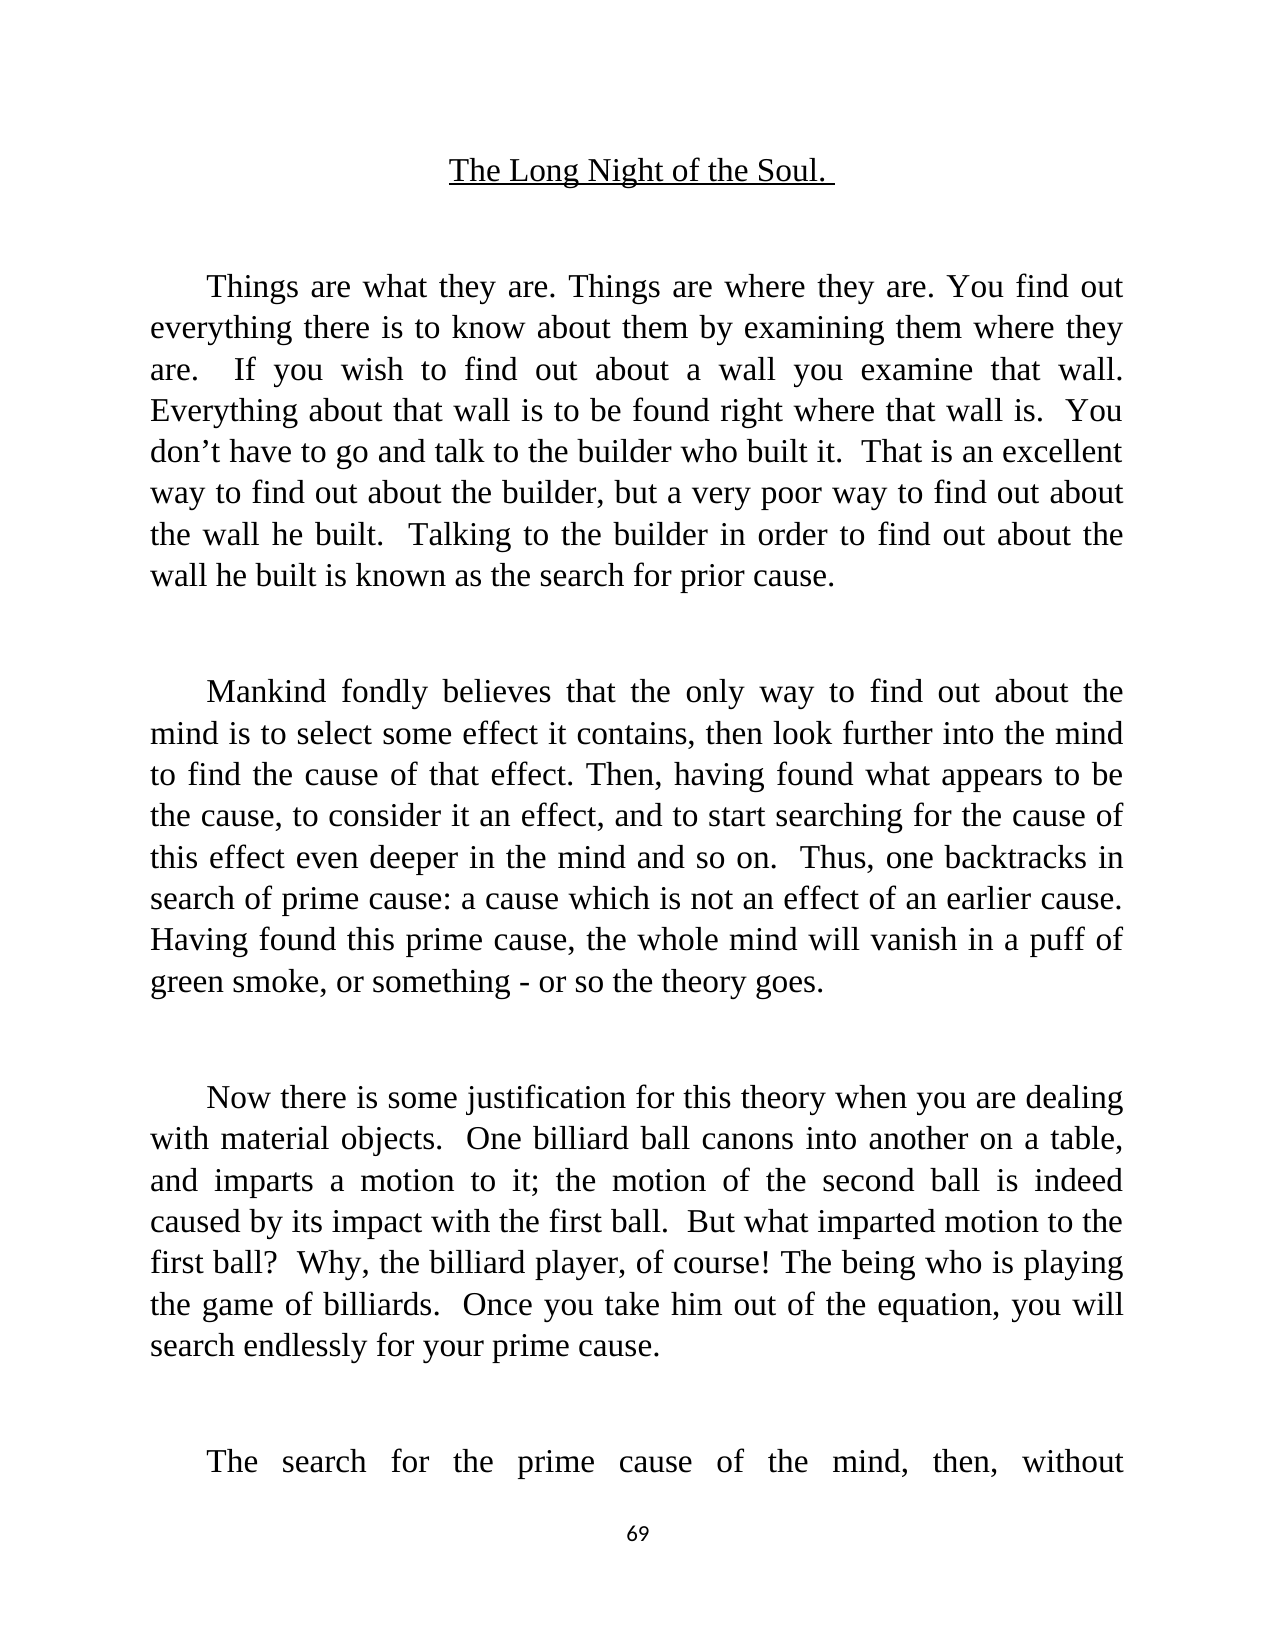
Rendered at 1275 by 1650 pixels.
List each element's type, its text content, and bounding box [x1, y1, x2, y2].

text The Long Night of the Soul. [150, 150, 1125, 188]
text Now there is some justification for this theory when you are dealing with material objects. One billiard ball canons into another on a table, and imparts a motion to it; the motion of the second ball is indeed caused by its impact with the first ball. But what imparted motion to the first ball? Why, the billiard player, of course! The being who is playing the game of billiards. Once you take him out of the equation, you will search endlessly for your prime cause. [150, 1077, 1125, 1363]
text Mankind fondly believes that the only way to find out about the mind is to select some effect it contains, then look further into the mind to find the cause of that effect. Then, having found what appears to be the cause, to consider it an effect, and to start searching for the cause of this effect even deeper in the mind and so on. Thus, one backtracks in search of prime cause: a cause which is not an effect of an earlier cause. Having found this prime cause, the whole mind will vanish in a puff of green smoke, or something - or so the theory goes. [150, 672, 1125, 999]
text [150, 1441, 1125, 1479]
text Things are what they are. Things are where they are. You find out everything there is to know about them by examining them where they are. If you wish to find out about a wall you examine that wall. Everything about that wall is to be found right where that wall is. You don’t have to go and talk to the builder who built it. That is an excellent way to find out about the builder, but a very poor way to find out about the wall he built. Talking to the builder in order to find out about the wall he built is known as the search for prior cause. [150, 266, 1125, 594]
